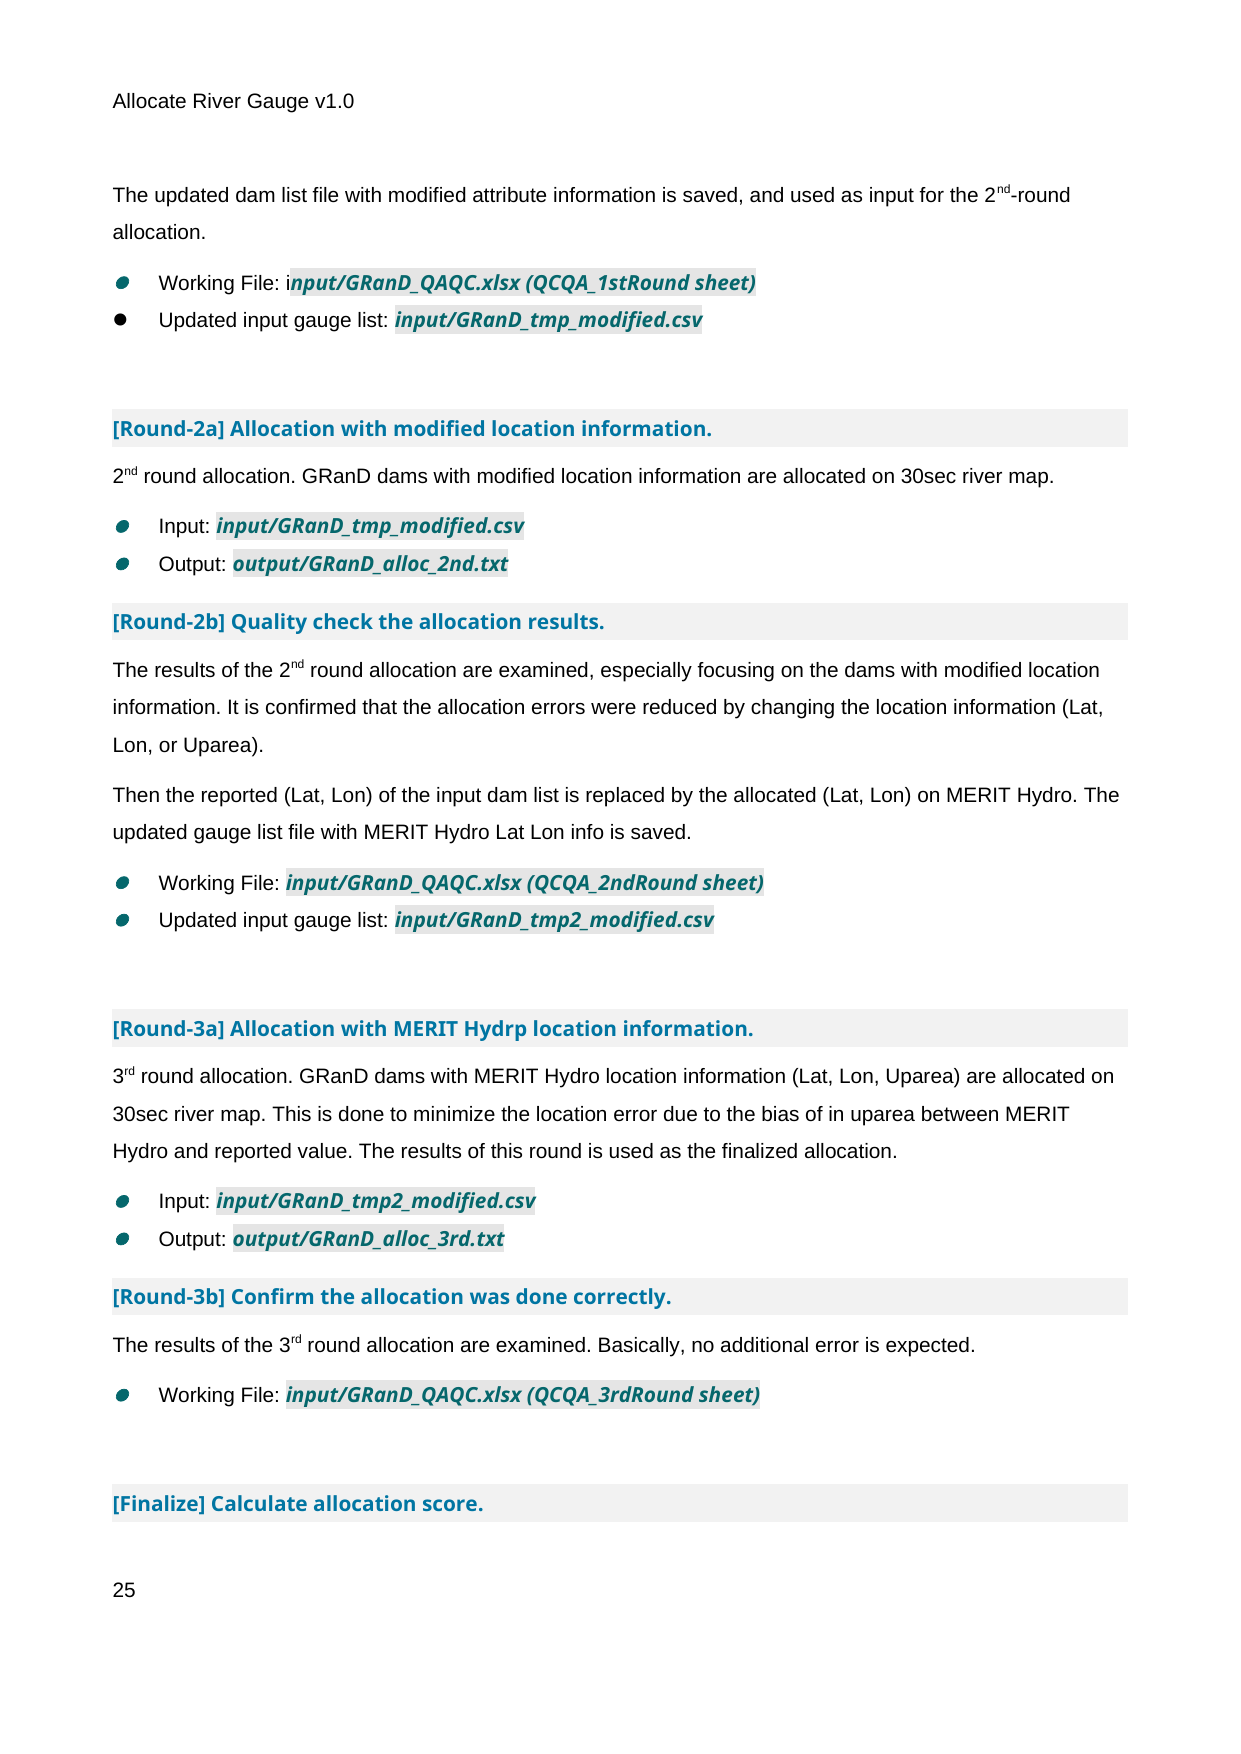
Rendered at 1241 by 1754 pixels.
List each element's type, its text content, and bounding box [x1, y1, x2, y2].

subtitle [Finalize] Calculate allocation score. [112, 1484, 1128, 1522]
list Input: input/GRanD_tmp2_modified.csv [112, 1182, 1128, 1219]
subtitle [Round-3a] Allocation with MERIT Hydrp location information. [112, 1009, 1128, 1047]
subtitle [Round-3b] Confirm the allocation was done correctly. [112, 1278, 1128, 1315]
list Updated input gauge list: input/GRanD_tmp2_modified.csv [112, 901, 1128, 938]
text 2nd round allocation. GRanD dams with modified location information are allocated on 30sec river map. [112, 457, 1128, 494]
text The results of the 2nd round allocation are examined, especially focusing on the dams with modified location information. It is confirmed that the allocation errors were reduced by changing the location information (Lat, Lon, or Uparea). [112, 651, 1128, 763]
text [112, 176, 1128, 251]
text The results of the 3rd round allocation are examined. Basically, no additional error is expected. [112, 1326, 1128, 1363]
list Working File: input/GRanD_QAQC.xlsx (QCQA_2ndRound sheet) [112, 863, 1128, 901]
subtitle [Round-2b] Quality check the allocation results. [112, 603, 1128, 640]
list Input: input/GRanD_tmp_modified.csv [112, 507, 1128, 544]
subtitle [Round-2a] Allocation with modified location information. [112, 409, 1128, 447]
text 3rd round allocation. GRanD dams with MERIT Hydro location information (Lat, Lon, Uparea) are allocated on 30sec river map. This is done to minimize the location error due to the bias of in uparea between MERIT Hydro and reported value. The results of this round is used as the finalized allocation. [112, 1057, 1128, 1169]
list Working File: input/GRanD_QAQC.xlsx (QCQA_1stRound sheet) [112, 263, 1128, 301]
list Working File: input/GRanD_QAQC.xlsx (QCQA_3rdRound sheet) [112, 1376, 1128, 1413]
list Output: output/GRanD_alloc_2nd.txt [112, 544, 1128, 582]
text Then the reported (Lat, Lon) of the input dam list is replaced by the allocated (Lat, Lon) on MERIT Hydro. The updated gauge list file with MERIT Hydro Lat Lon info is saved. [112, 776, 1128, 851]
list Updated input gauge list: input/GRanD_tmp_modified.csv [112, 301, 1128, 338]
list Output: output/GRanD_alloc_3rd.txt [112, 1219, 1128, 1257]
